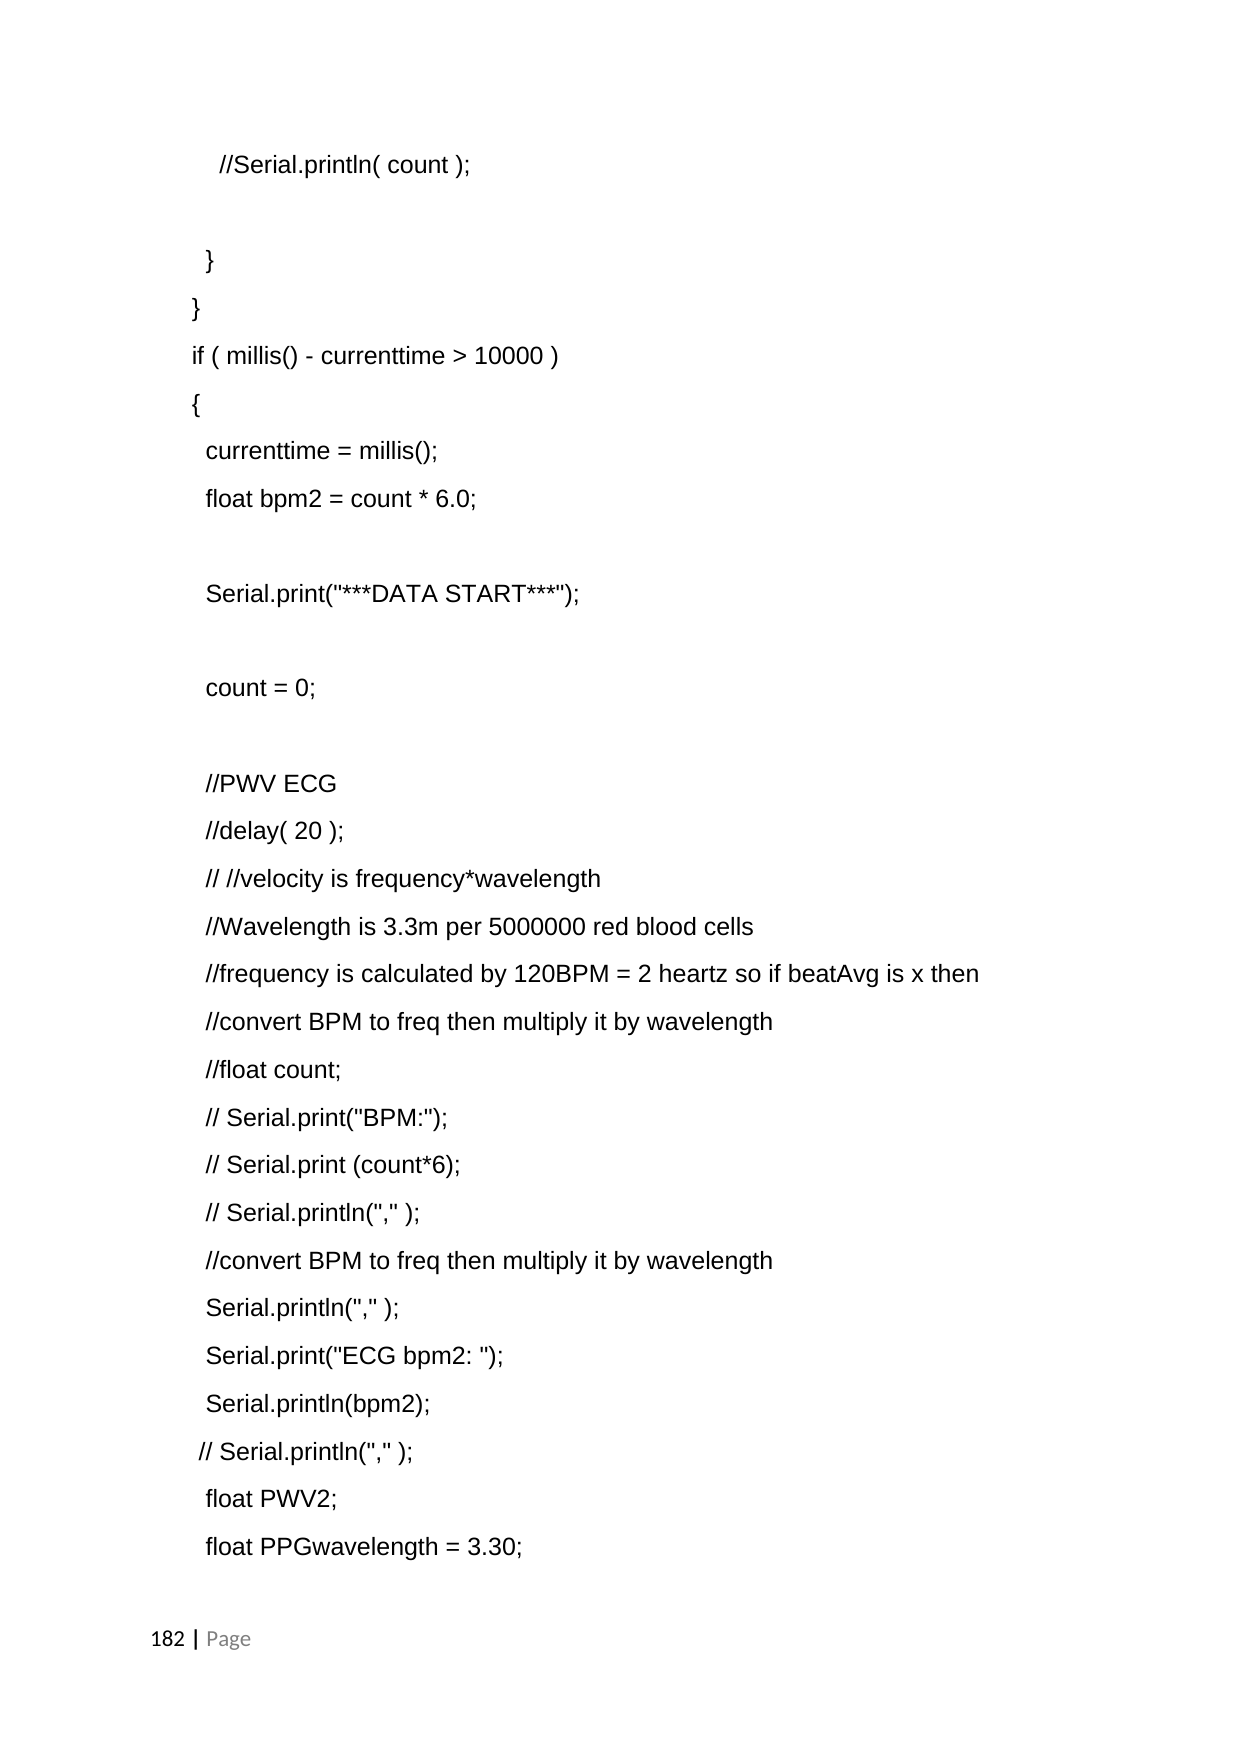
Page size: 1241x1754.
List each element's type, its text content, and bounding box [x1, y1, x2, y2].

text Serial.print("***DATA START***"); [150, 578, 1090, 607]
text Serial.print("ECG bpm2: "); [150, 1341, 1090, 1370]
text // Serial.println("," ); [150, 1436, 1090, 1465]
text if ( millis() - currenttime > 10000 ) [150, 341, 1090, 369]
text //float count; [150, 1055, 1090, 1083]
text // Serial.println("," ); [150, 1198, 1090, 1227]
text // Serial.print("BPM:"); [150, 1102, 1090, 1131]
text //delay( 20 ); [150, 816, 1090, 845]
text count = 0; [150, 673, 1090, 702]
text Serial.println("," ); [150, 1293, 1090, 1322]
text Serial.println(bpm2); [150, 1389, 1090, 1417]
text float bpm2 = count * 6.0; [150, 484, 1090, 513]
text } [150, 245, 1090, 274]
text // //velocity is frequency*wavelength [150, 864, 1090, 893]
text float PWV2; [150, 1484, 1090, 1513]
text //frequency is calculated by 120BPM = 2 heartz so if beatAvg is x then [150, 959, 1090, 988]
text // Serial.print (count*6); [150, 1150, 1090, 1179]
text //convert BPM to freq then multiply it by wavelength [150, 1007, 1090, 1036]
text { [150, 388, 1090, 417]
text //convert BPM to freq then multiply it by wavelength [150, 1246, 1090, 1274]
text //Wavelength is 3.3m per 5000000 red blood cells [150, 912, 1090, 940]
text //Serial.println( count ); [150, 150, 1090, 179]
text //PWV ECG [150, 768, 1090, 797]
text currenttime = millis(); [150, 436, 1090, 465]
text float PPGwavelength = 3.30; [150, 1532, 1090, 1561]
text } [150, 293, 1090, 322]
